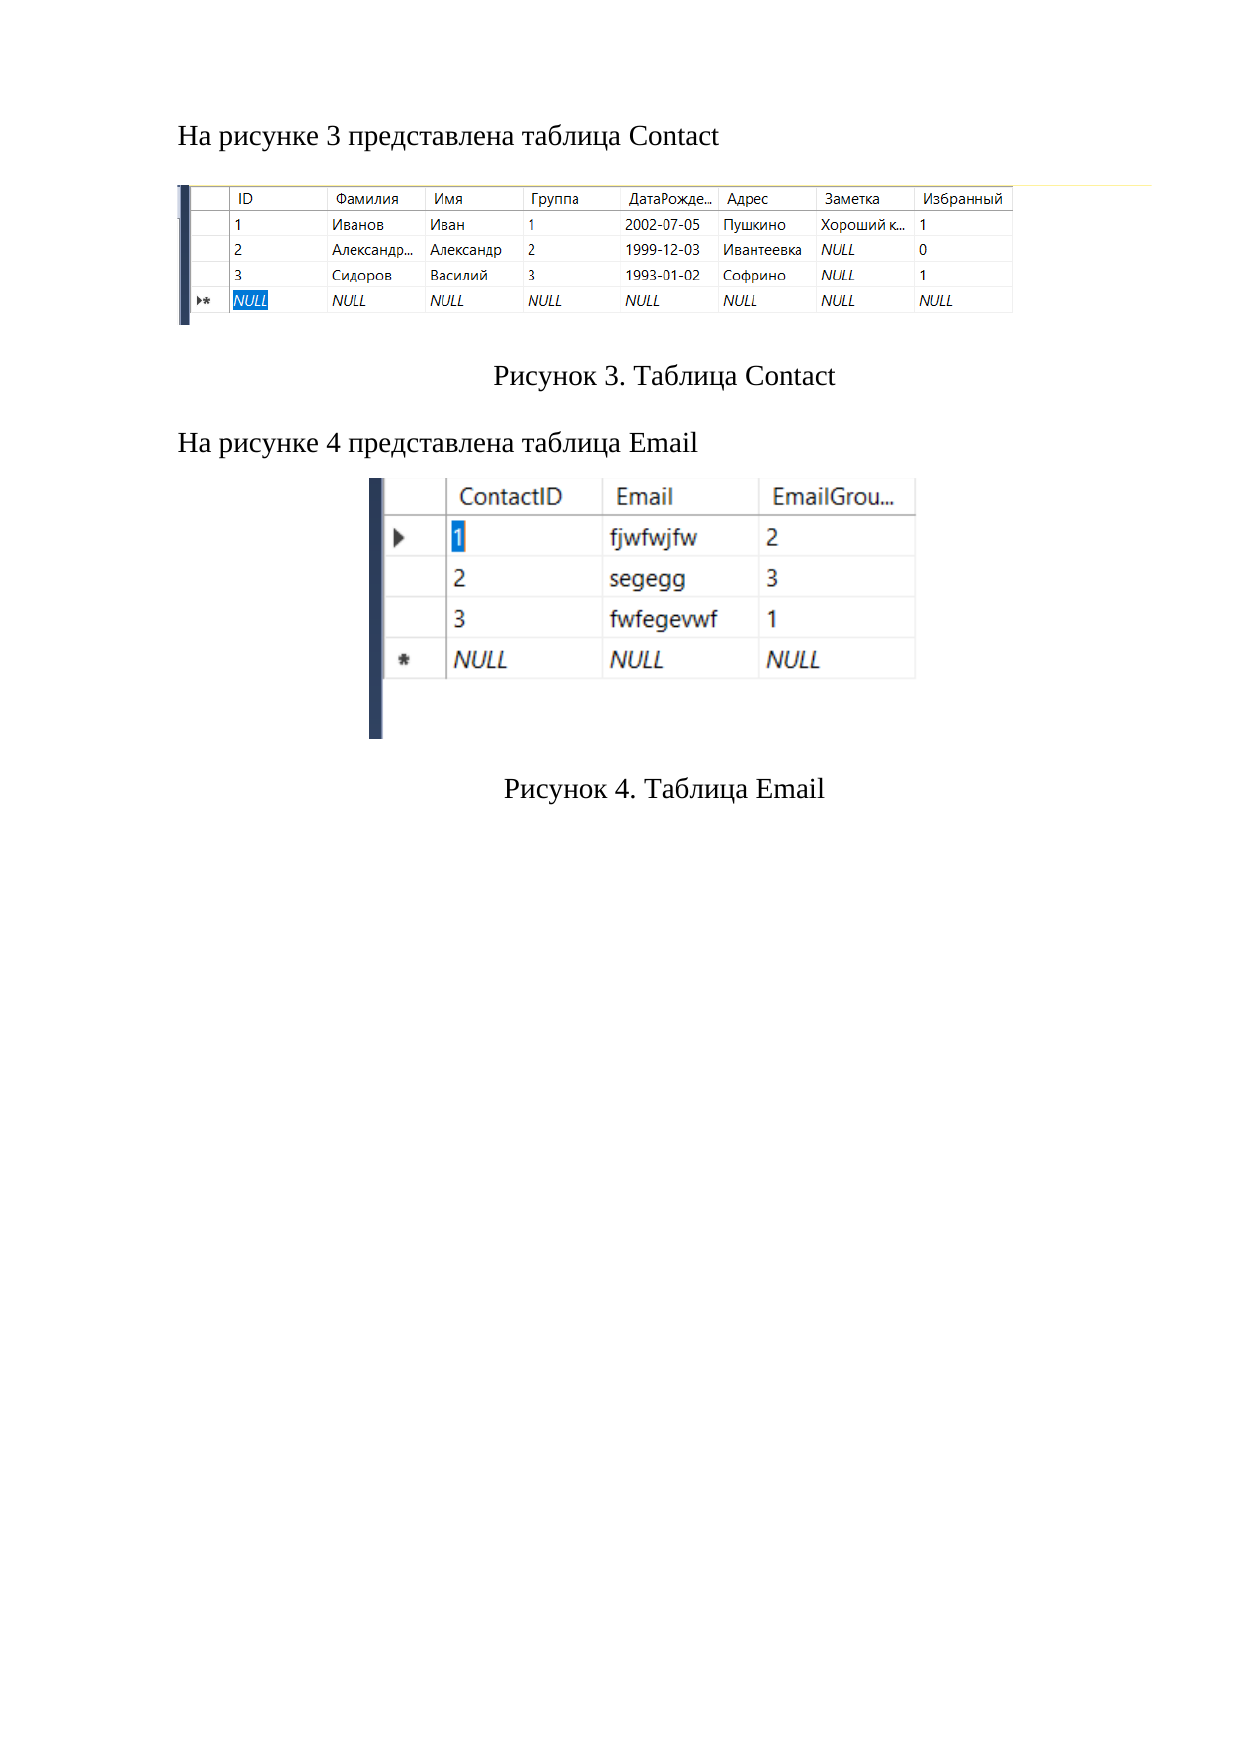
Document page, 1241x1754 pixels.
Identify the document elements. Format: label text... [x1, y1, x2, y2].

picture [369, 478, 960, 739]
picture [177, 185, 1152, 325]
text На рисунке 3 представлена таблица Contact [177, 118, 1152, 152]
text Рисунок 4. Таблица Email [177, 772, 1152, 805]
text Рисунок 3. Таблица Contact [177, 358, 1152, 392]
text На рисунке 4 представлена таблица Email [177, 425, 1152, 459]
